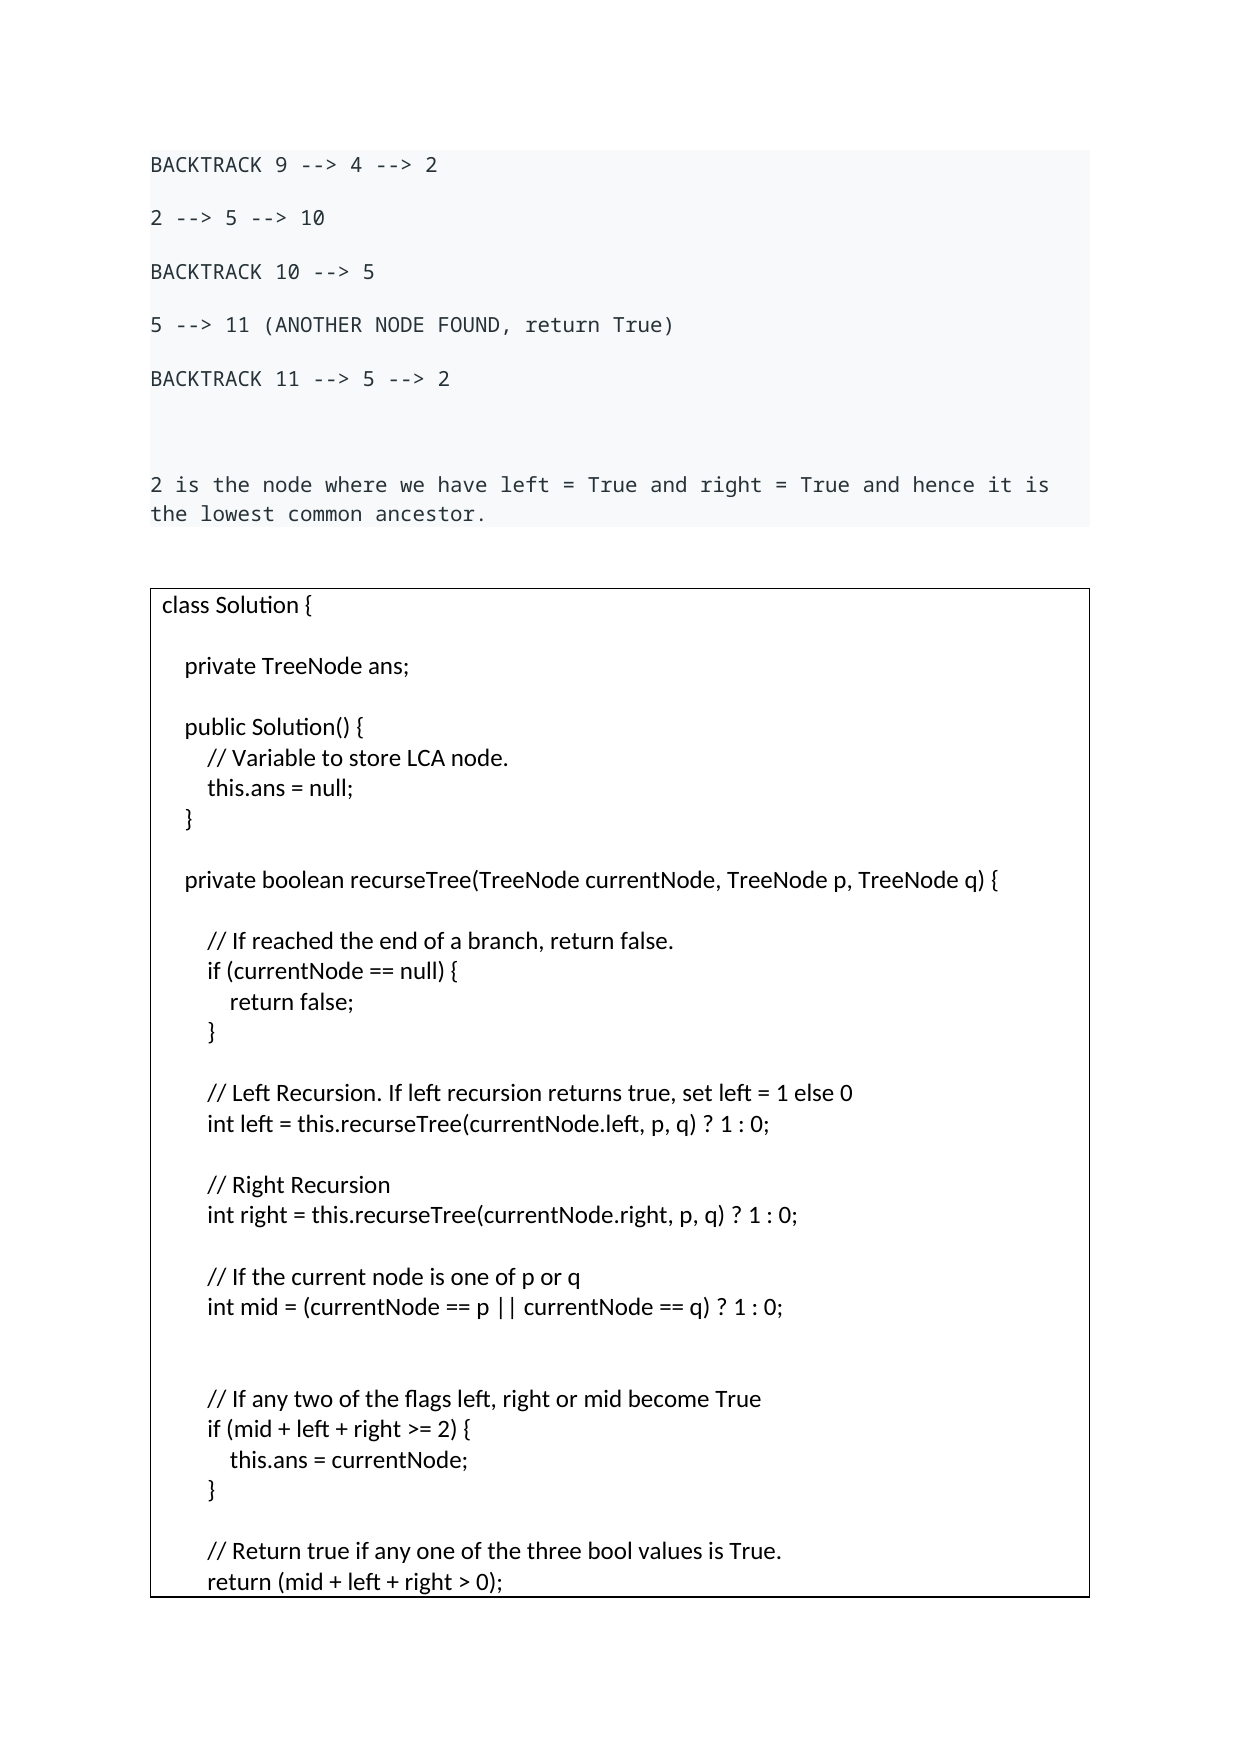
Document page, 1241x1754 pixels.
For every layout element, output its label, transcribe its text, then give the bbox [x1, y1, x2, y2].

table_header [151, 589, 1089, 1596]
text BACKTRACK 9 --> 4 --> 2 [150, 150, 1090, 178]
text 2 --> 5 --> 10 [150, 203, 1090, 232]
text BACKTRACK 10 --> 5 [150, 257, 1090, 285]
text BACKTRACK 11 --> 5 --> 2 [150, 364, 1090, 392]
text 2 is the node where we have left = True and right = True and hence it is the lowest common ancestor. [150, 471, 1090, 527]
text 5 --> 11 (ANOTHER NODE FOUND, return True) [150, 310, 1090, 339]
